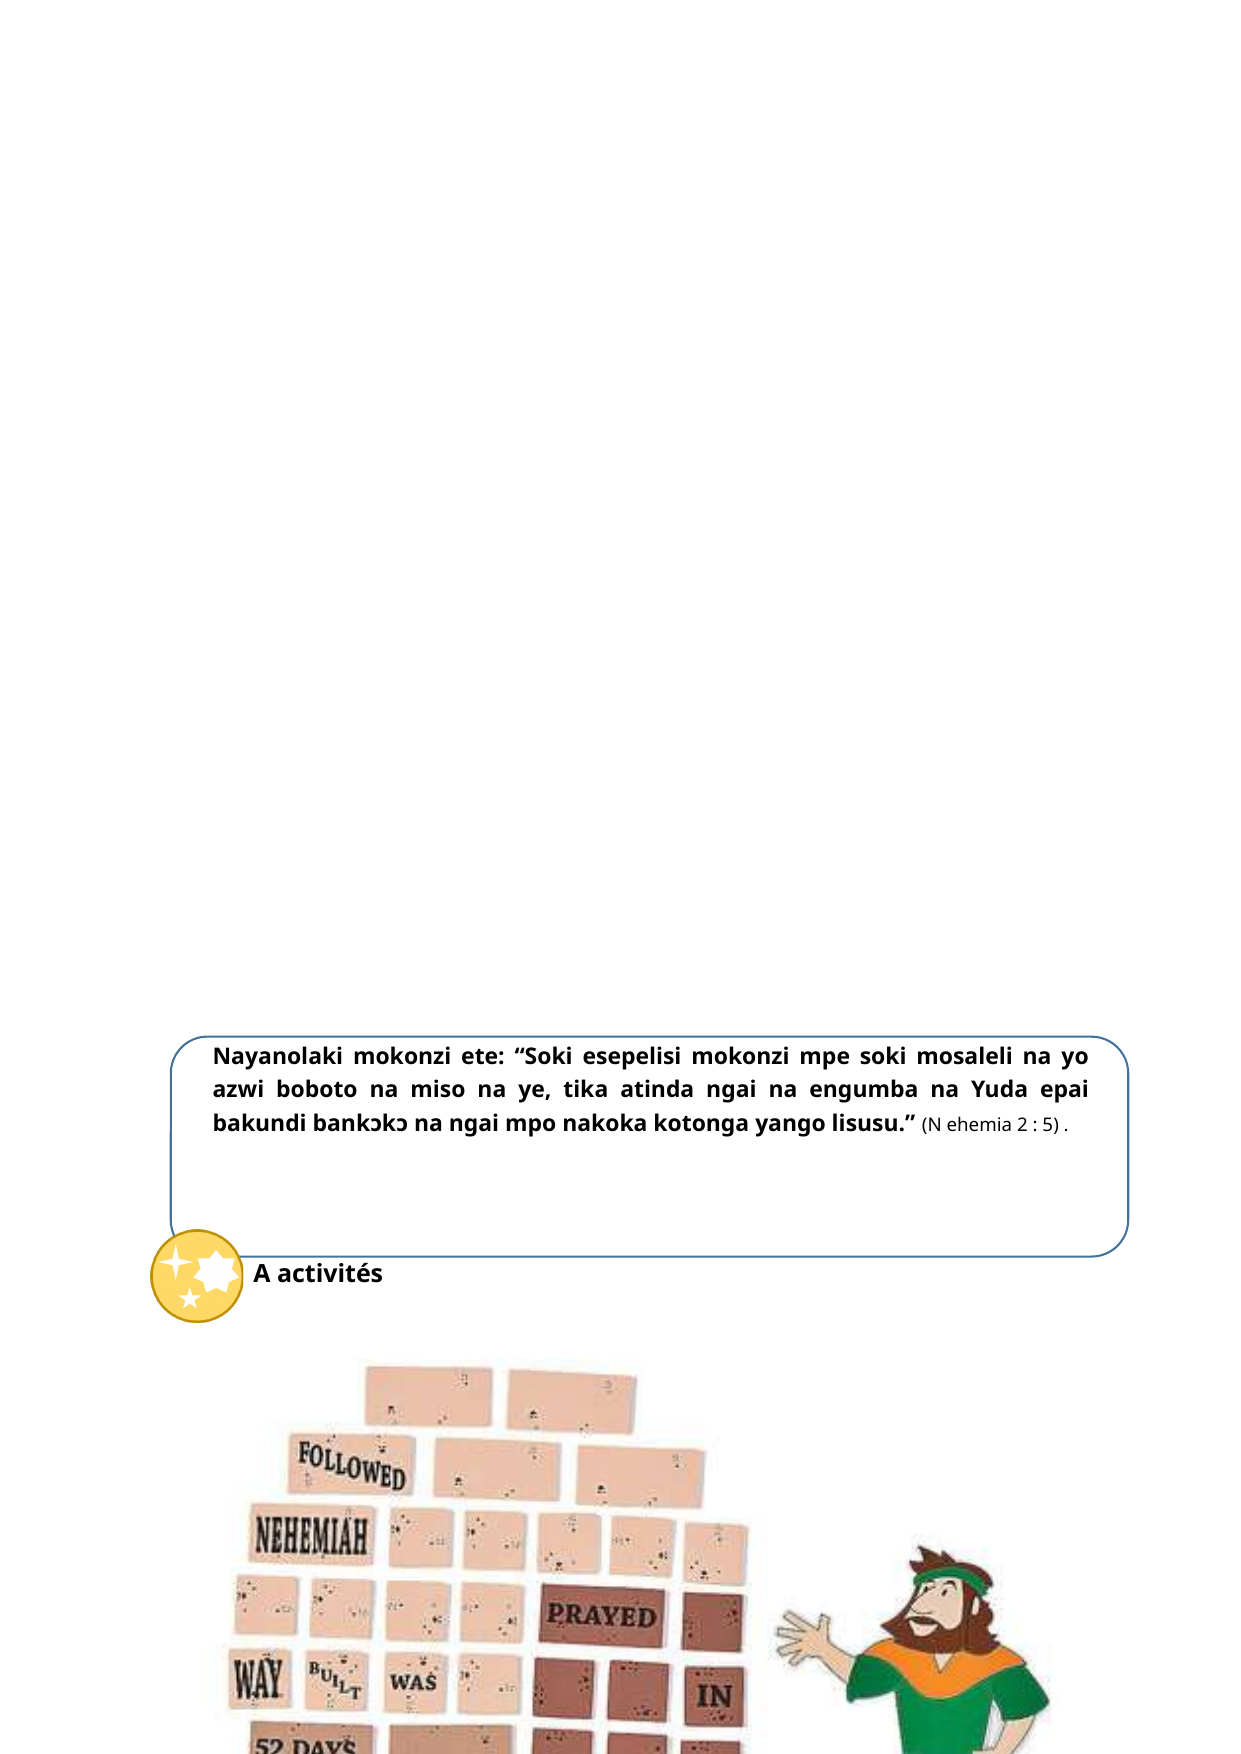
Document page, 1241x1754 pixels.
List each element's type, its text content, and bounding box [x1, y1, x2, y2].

text A activités [244, 1258, 1090, 1289]
picture [155, 1347, 1091, 1754]
picture [150, 1229, 244, 1323]
text Nayanolaki mokonzi ete: “Soki esepelisi mokonzi mpe soki mosaleli na yo azwi boboto na miso na ye, tika atinda ngai na engumba na Yuda epai bakundi bankɔkɔ na ngai mpo nakoka kotonga yango lisusu.” (N ehemia 2 : 5) . [212, 1040, 1090, 1138]
